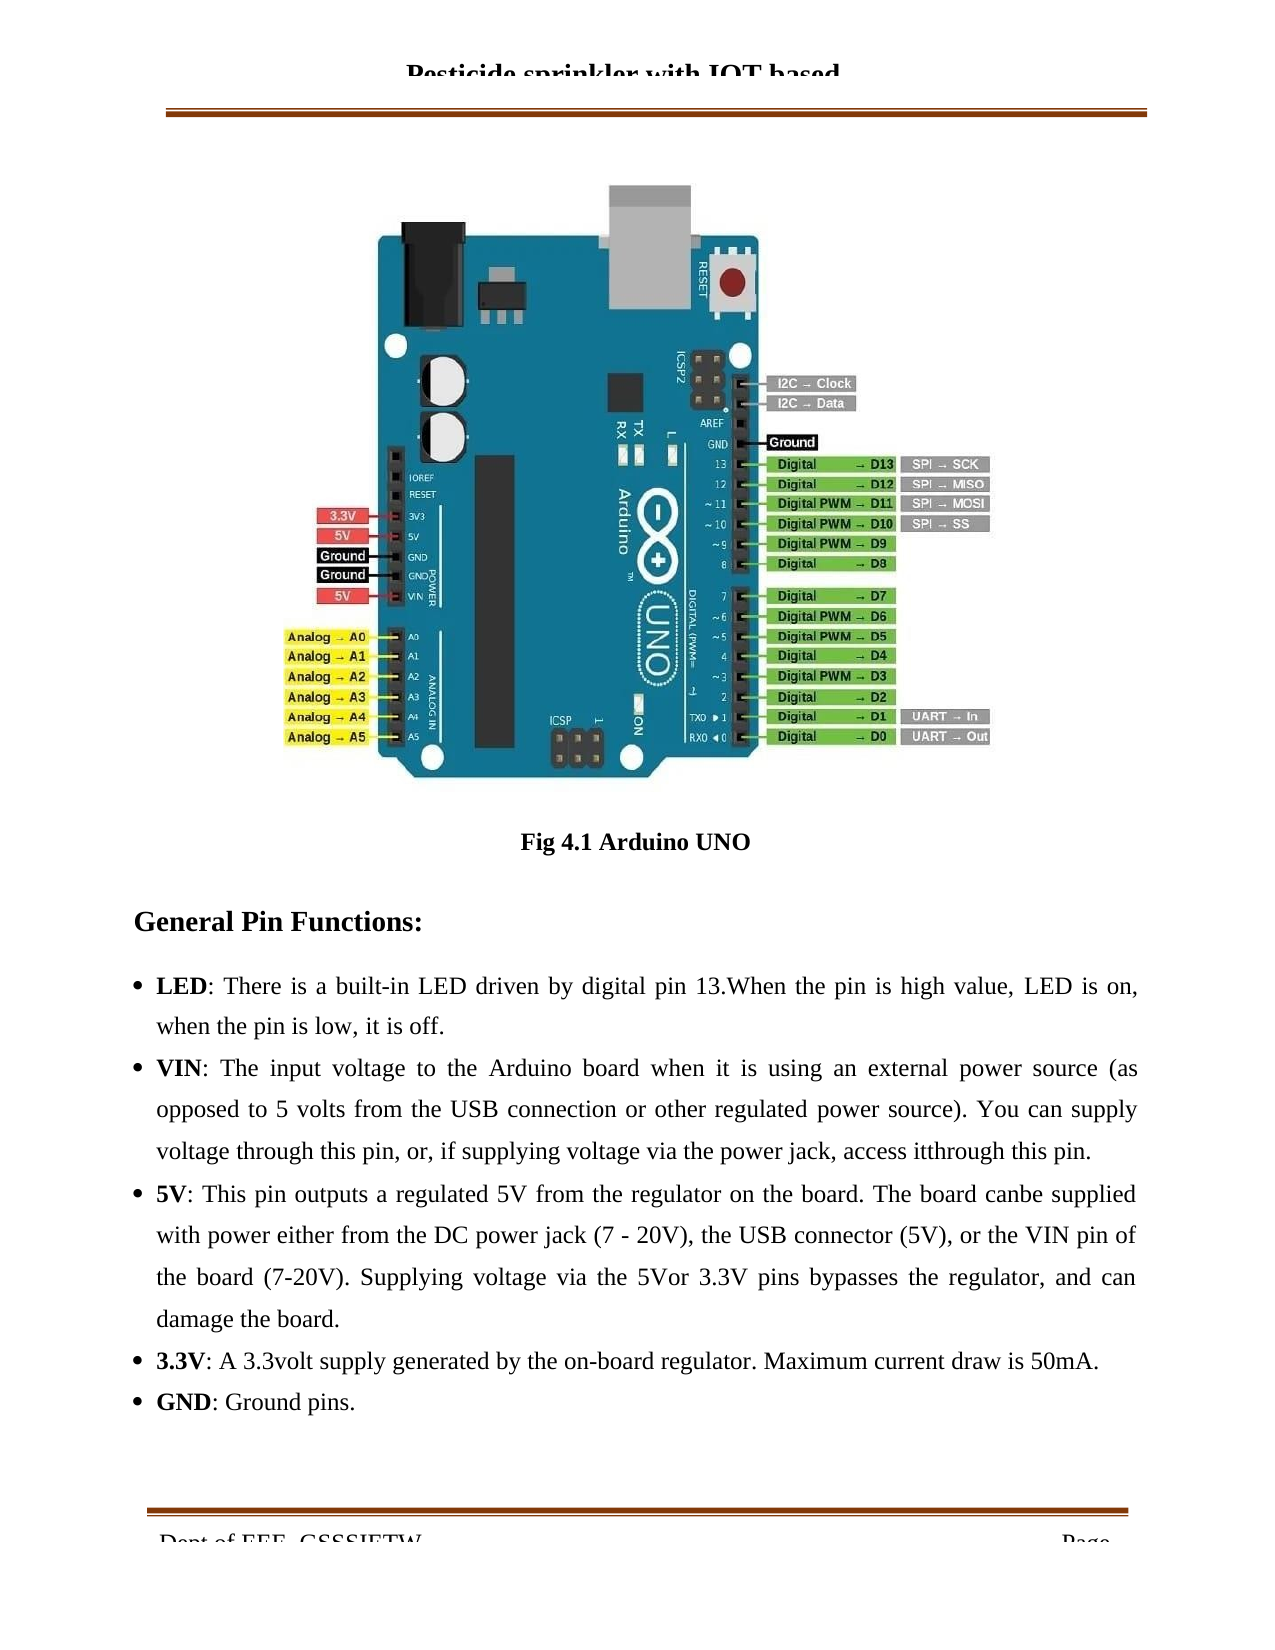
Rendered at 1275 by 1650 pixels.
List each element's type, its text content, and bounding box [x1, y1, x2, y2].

list GND: Ground pins. [133, 1387, 1154, 1415]
picture [283, 183, 996, 792]
list 3.3V: A 3.3volt supply generated by the on-board regulator. Maximum current draw is 50mA. [133, 1346, 1154, 1375]
text General Pin Functions: [133, 904, 1154, 937]
list 5V: This pin outputs a regulated 5V from the regulator on the board. The board canbe supplied with power either from the DC power jack (7 - 20V), the USB connector (5V), or the VIN pin of the board (7-20V). Supplying voltage via the 5Vor 3.3V pins bypasses the regulator, and can damage the board. [133, 1179, 1138, 1333]
subtitle Fig 4.1 Arduino UNO [450, 827, 821, 856]
list LED: There is a built-in LED driven by digital pin 13.When the pin is high value, LED is on, when the pin is low, it is off. [133, 971, 1138, 1040]
list VIN: The input voltage to the Arduino board when it is using an external power source (as opposed to 5 volts from the USB connection or other regulated power source). You can supply voltage through this pin, or, if supplying voltage via the power jack, access itthrough this pin. [133, 1053, 1138, 1165]
